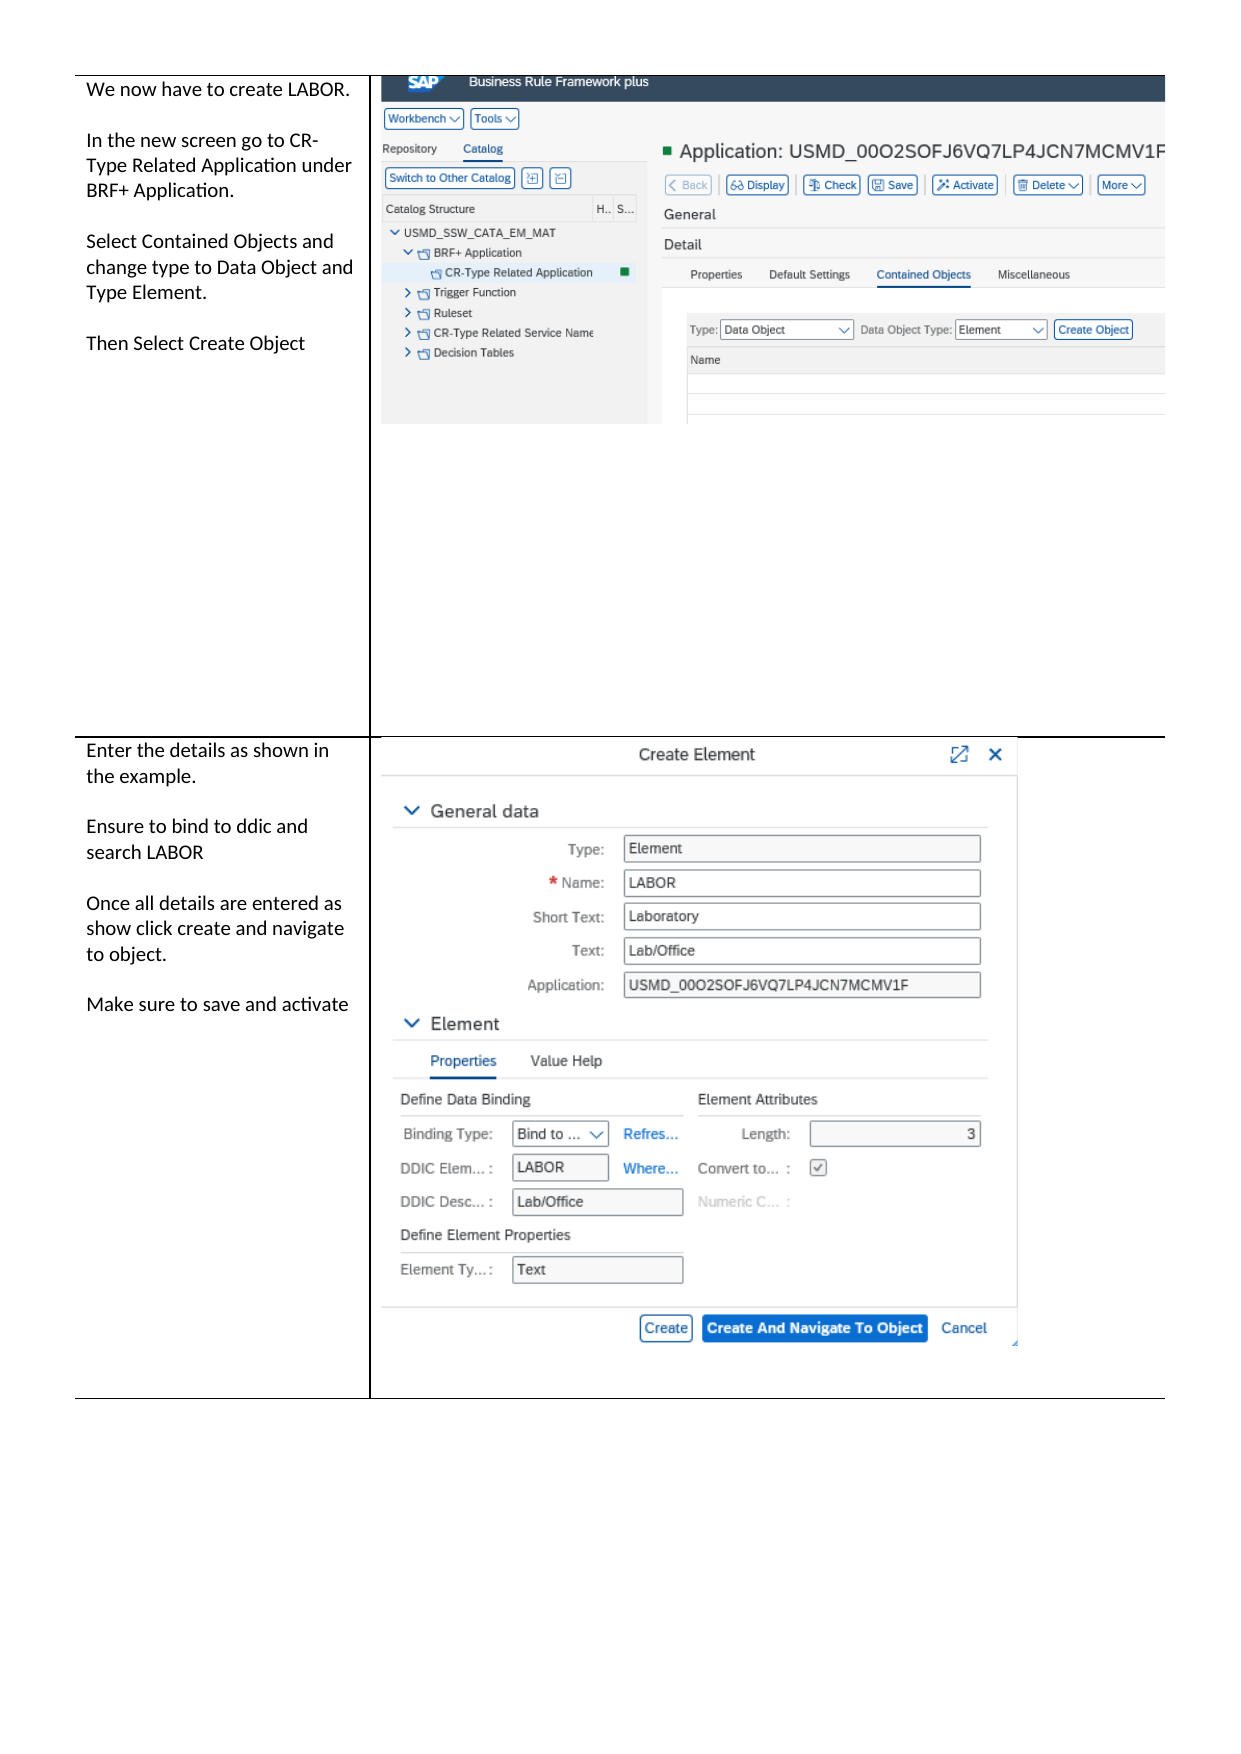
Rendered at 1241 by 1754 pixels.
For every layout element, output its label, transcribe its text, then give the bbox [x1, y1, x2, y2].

picture [381, 76, 1166, 424]
table_cell Enter the details as shown in the example. Ensure to bind to ddic and search LABOR Once all details are entered as show click create and navigate to object. Make sure to save and activate [75, 738, 369, 1398]
table_cell We now have to create LABOR. In the new screen go to CR-Type Related Application under BRF+ Application. Select Contained Objects and change type to Data Object and Type Element. Then Select Create Object [75, 76, 369, 736]
table_cell [371, 738, 1165, 1398]
table_cell [371, 76, 1165, 736]
picture [381, 737, 1018, 1346]
